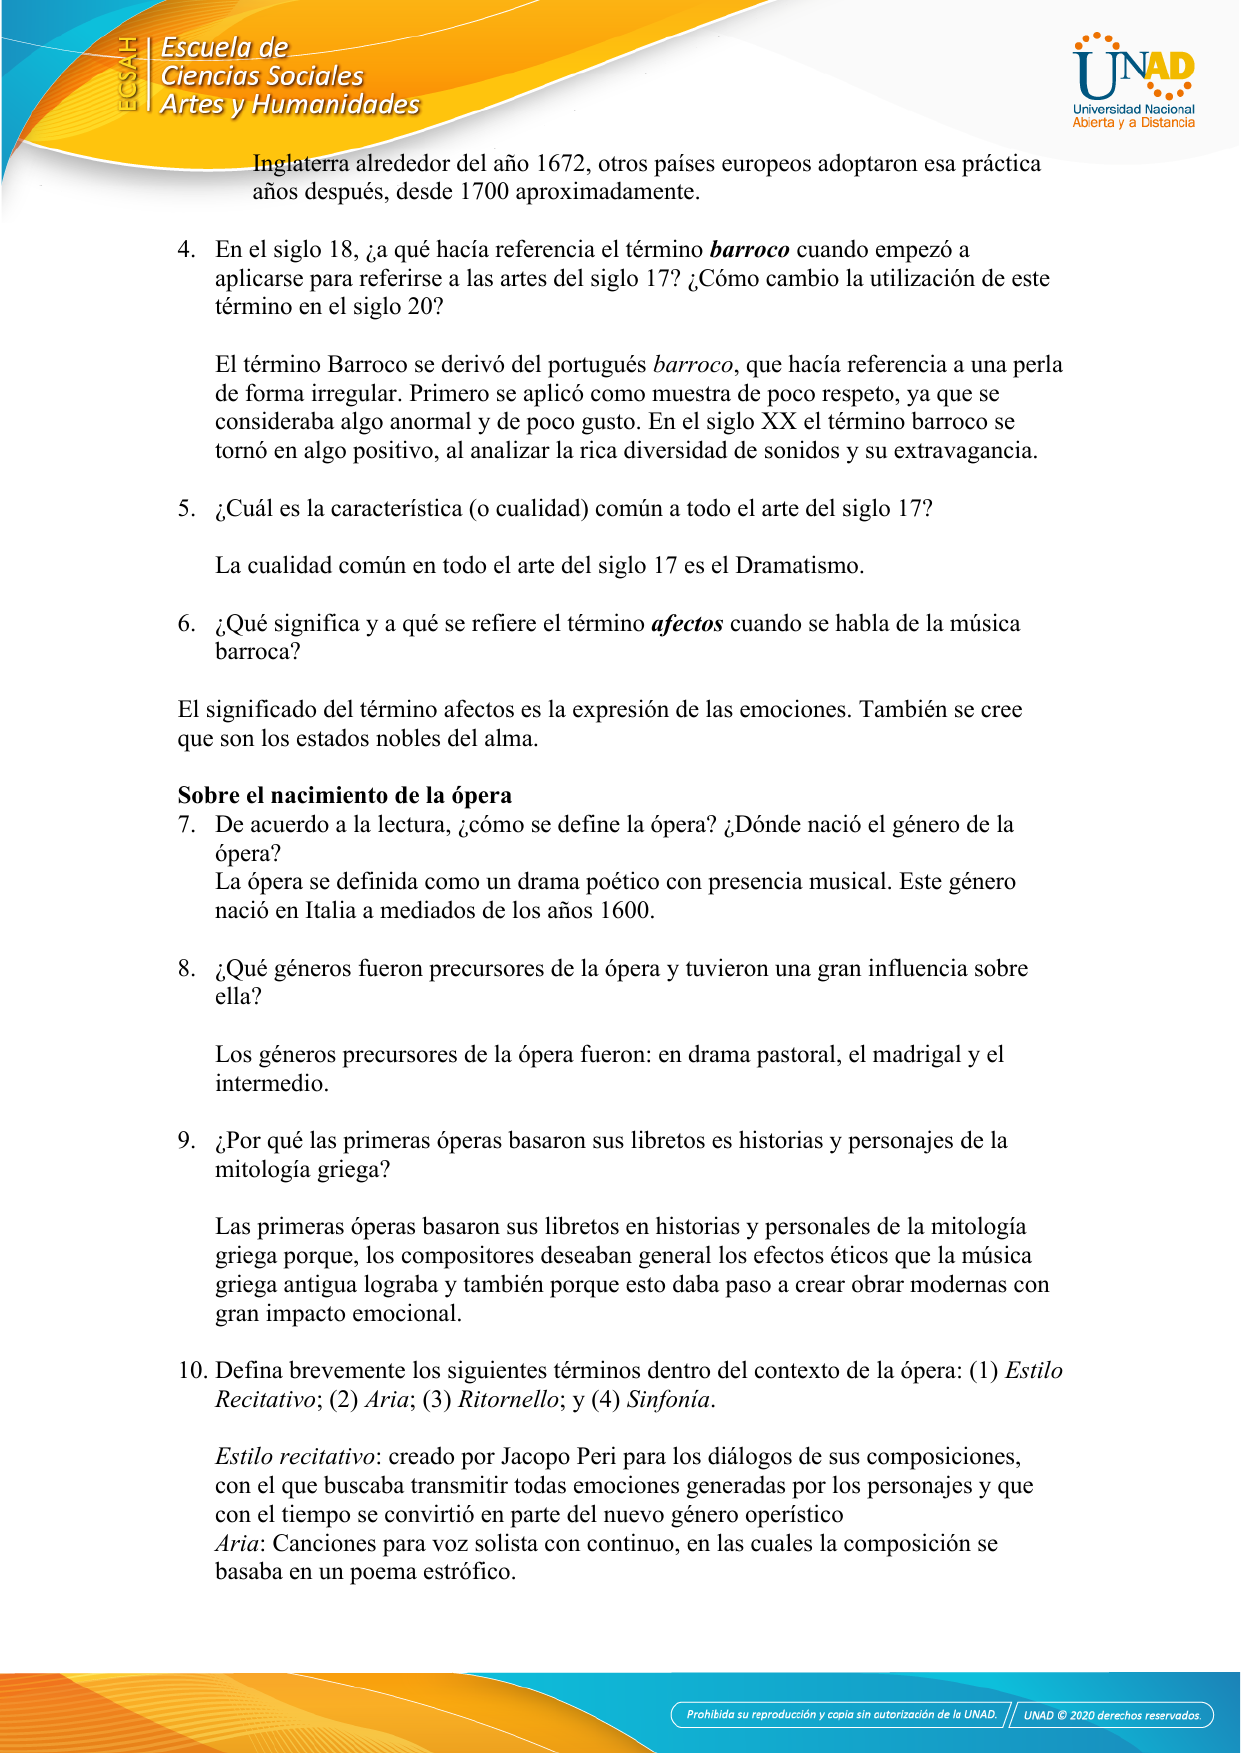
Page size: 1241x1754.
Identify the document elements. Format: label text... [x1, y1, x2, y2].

list Las primeras óperas basaron sus libretos en historias y personales de la mitología griega porque, los compositores deseaban general los efectos éticos que la música griega antigua lograba y también porque esto daba paso a crear obrar modernas con gran impacto emocional. [215, 1211, 1063, 1326]
list De acuerdo a la lectura, ¿cómo se define la ópera? ¿Dónde nació el género de la ópera? [177, 809, 1063, 866]
list En el siglo 18, ¿a qué hacía referencia el término barroco cuando empezó a aplicarse para referirse a las artes del siglo 17? ¿Cómo cambio la utilización de este término en el siglo 20? [177, 234, 1063, 320]
list La cualidad común en todo el arte del siglo 17 es el Dramatismo. [215, 550, 1063, 579]
list ¿Qué significa y a qué se refiere el término afectos cuando se habla de la música barroca? [177, 608, 1063, 665]
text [252, 148, 1063, 205]
list El término Barroco se derivó del portugués barroco, que hacía referencia a una perla de forma irregular. Primero se aplicó como muestra de poco respeto, ya que se consideraba algo anormal y de poco gusto. En el siglo XX el término barroco se tornó en algo positivo, al analizar la rica diversidad de sonidos y su extravagancia. [215, 349, 1063, 464]
list Aria: Canciones para voz solista con continuo, en las cuales la composición se basaba en un poema estrófico. [215, 1528, 1063, 1585]
list Estilo recitativo: creado por Jacopo Peri para los diálogos de sus composiciones, con el que buscaba transmitir todas emociones generadas por los personajes y que con el tiempo se convirtió en parte del nuevo género operístico [215, 1441, 1063, 1528]
text El significado del término afectos es la expresión de las emociones. También se cree que son los estados nobles del alma. [177, 694, 1063, 751]
picture [0, 1623, 1241, 1753]
text Sobre el nacimiento de la ópera [177, 780, 1063, 809]
list ¿Por qué las primeras óperas basaron sus libretos es historias y personajes de la mitología griega? [177, 1125, 1063, 1183]
list La ópera se definida como un drama poético con presencia musical. Este género nació en Italia a mediados de los años 1600. [215, 866, 1063, 924]
list ¿Qué géneros fueron precursores de la ópera y tuvieron una gran influencia sobre ella? [177, 953, 1063, 1010]
list Defina brevemente los siguientes términos dentro del contexto de la ópera: (1) Estilo Recitativo; (2) Aria; (3) Ritornello; y (4) Sinfonía. [177, 1355, 1063, 1413]
picture [1, 0, 1239, 223]
list Los géneros precursores de la ópera fueron: en drama pastoral, el madrigal y el intermedio. [215, 1039, 1063, 1096]
list ¿Cuál es la característica (o cualidad) común a todo el arte del siglo 17? [177, 493, 1063, 521]
